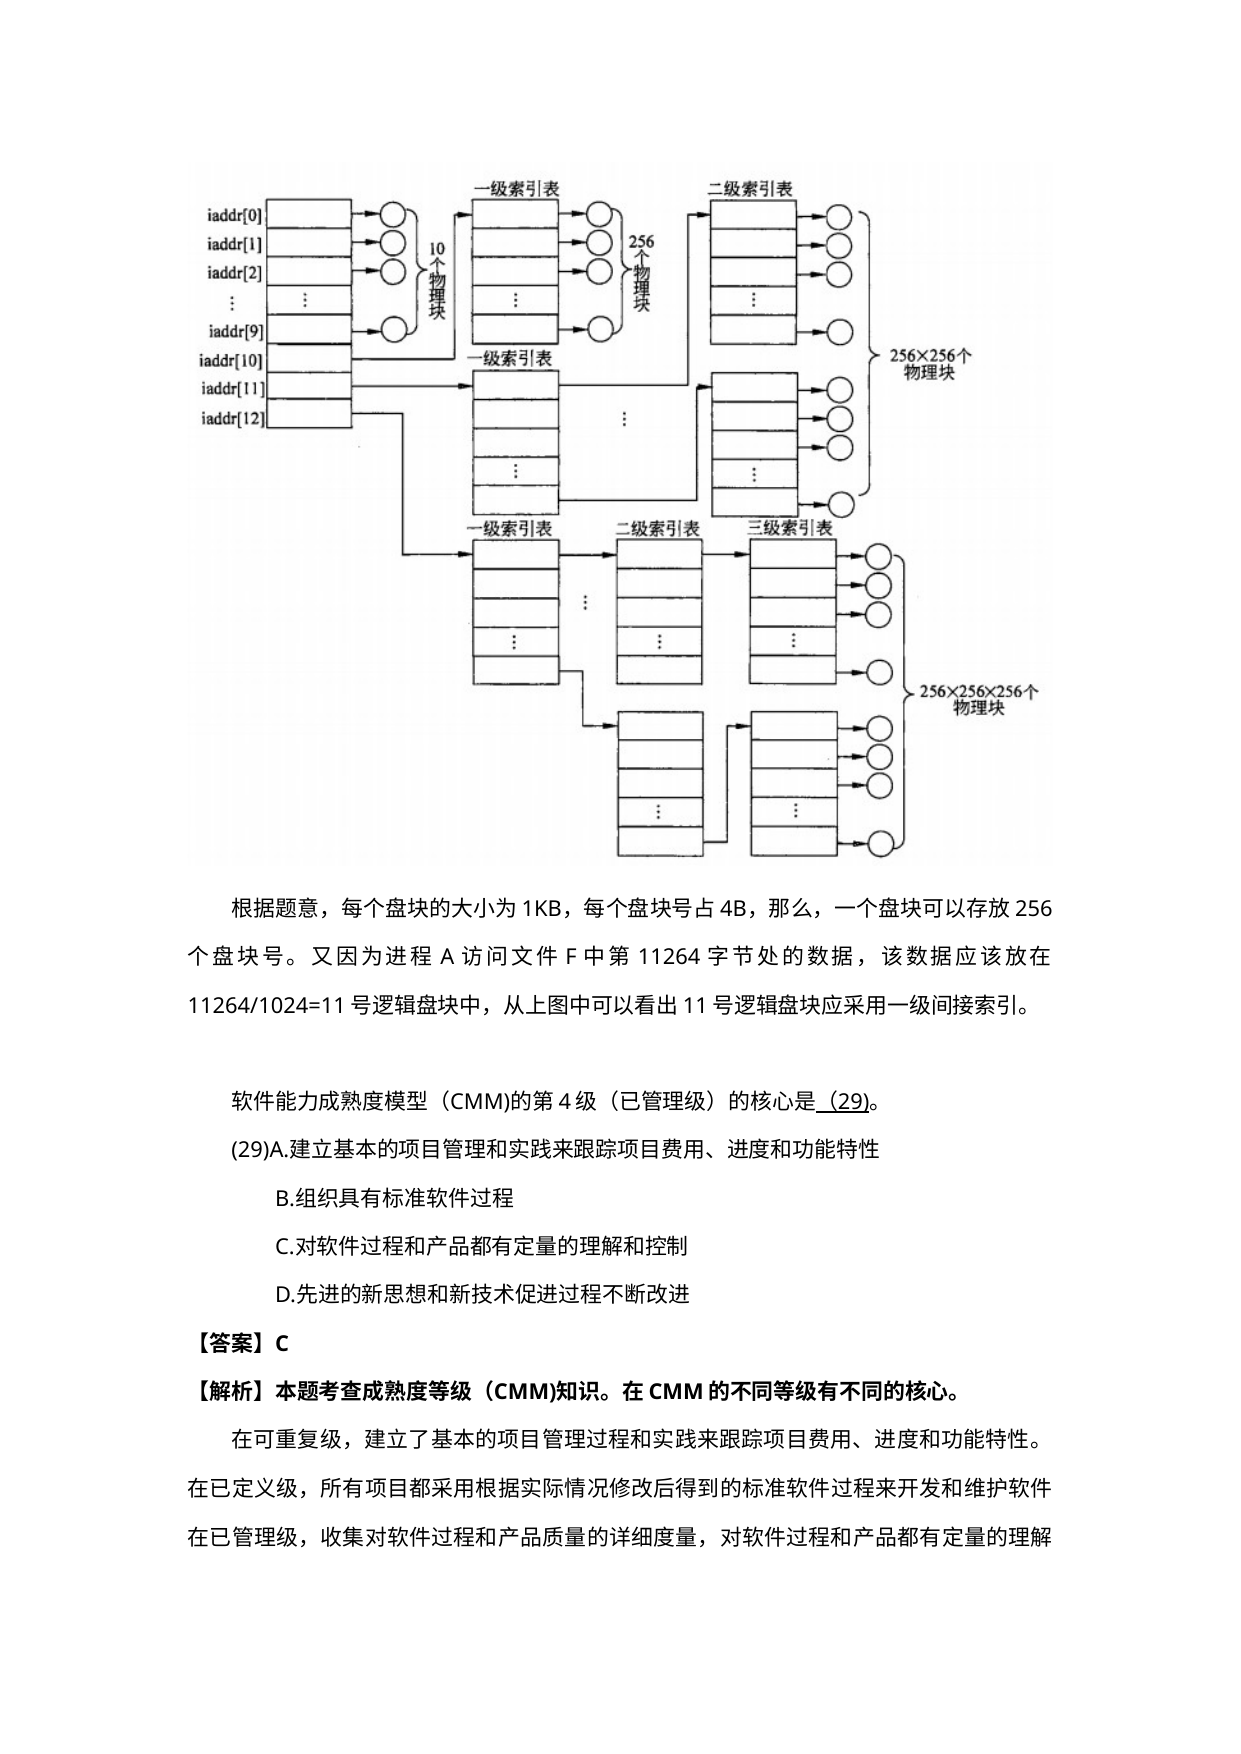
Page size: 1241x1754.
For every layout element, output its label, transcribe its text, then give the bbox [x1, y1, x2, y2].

picture [187, 162, 1053, 866]
text C.对软件过程和产品都有定量的理解和控制 [187, 1228, 1053, 1261]
text 根据题意，每个盘块的大小为1KB，每个盘块号占4B，那么，一个盘块可以存放256 个盘块号。又因为进程A访问文件F中第11264字节处的数据，该数据应该放在11264/1024=11号逻辑盘块中，从上图中可以看出11号逻辑盘块应采用一级间接索引。 [187, 890, 1053, 1020]
text D.先进的新思想和新技术促进过程不断改进 [231, 1277, 1053, 1309]
text 【解析】本题考查成熟度等级（CMM)知识。在CMM的不同等级有不同的核心。 [187, 1373, 1053, 1406]
text (29)A.建立基本的项目管理和实践来跟踪项目费用、进度和功能特性 [187, 1132, 1053, 1164]
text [187, 1422, 1053, 1552]
text 【答案】C [187, 1325, 1053, 1358]
text 软件能力成熟度模型（CMM)的第4级（已管理级）的核心是（29)。 [187, 1083, 1053, 1116]
text B.组织具有标准软件过程 [231, 1180, 1053, 1213]
